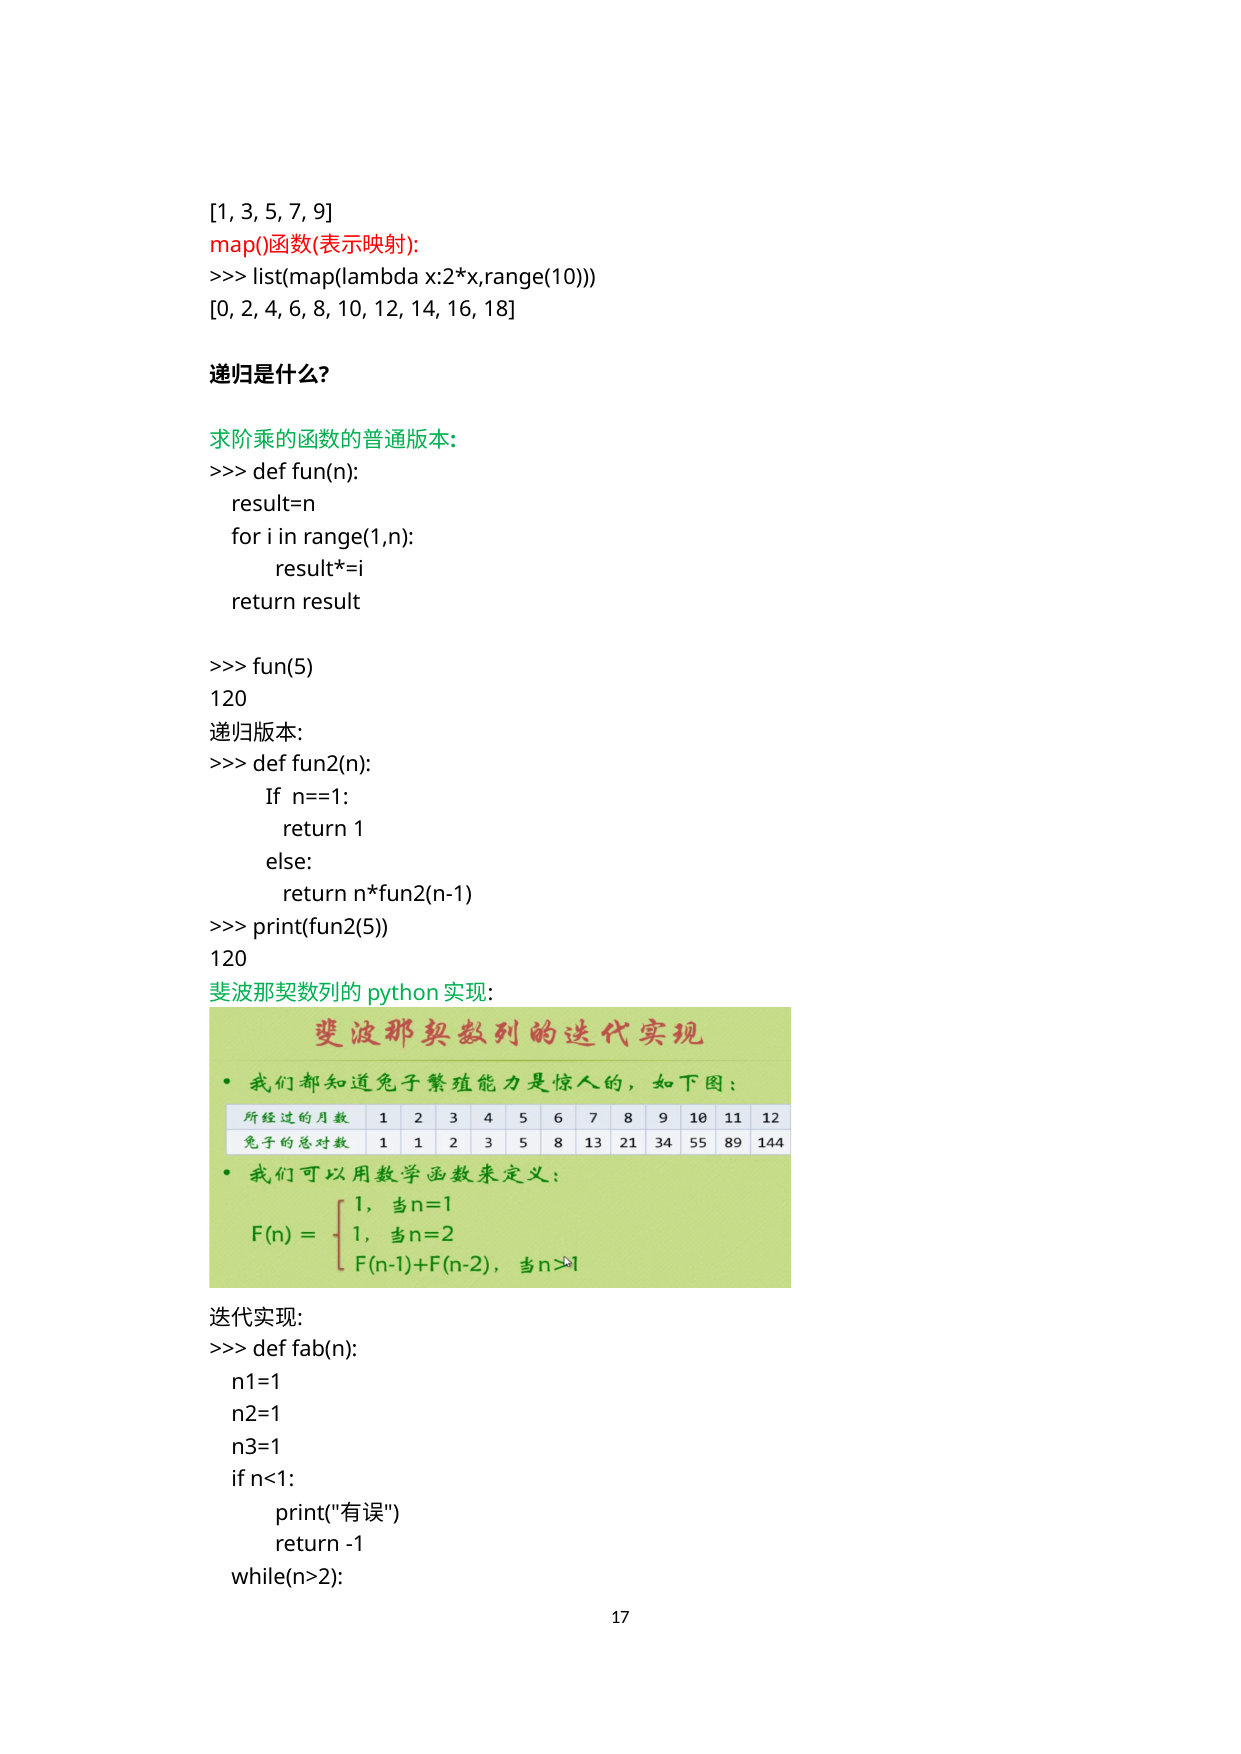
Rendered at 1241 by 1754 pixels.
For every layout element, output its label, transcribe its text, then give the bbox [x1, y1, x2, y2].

text n1=1 [187, 1364, 1053, 1397]
text n2=1 [187, 1397, 1053, 1429]
text 迭代实现: [187, 1299, 1053, 1332]
text >>> print(fun2(5)) [187, 909, 1053, 942]
text 斐波那契数列的python实现: [187, 974, 1053, 1007]
text if n<1: [187, 1462, 1053, 1494]
text If n==1: [187, 779, 1053, 812]
text >>> fun(5) [187, 649, 1053, 682]
text >>> def fab(n): [187, 1332, 1053, 1364]
text 120 [187, 682, 1053, 714]
text while(n>2): [187, 1559, 1053, 1592]
text return n*fun2(n-1) [187, 877, 1053, 909]
text 求阶乘的函数的普通版本: [187, 422, 1053, 454]
text [0, 2, 4, 6, 8, 10, 12, 14, 16, 18] [187, 292, 1053, 324]
text print("有误") [187, 1494, 1053, 1527]
text >>> def fun(n): [187, 454, 1053, 487]
text 120 [187, 942, 1053, 974]
text result*=i [187, 552, 1053, 584]
text return result [187, 584, 1053, 617]
text for i in range(1,n): [187, 519, 1053, 552]
text 递归版本: [187, 714, 1053, 747]
text else: [187, 844, 1053, 877]
picture [209, 1007, 792, 1288]
text return 1 [187, 812, 1053, 844]
text 递归是什么? [187, 357, 1053, 389]
text map()函数(表示映射): [187, 227, 1053, 259]
text result=n [187, 487, 1053, 519]
text n3=1 [187, 1429, 1053, 1462]
text [1, 3, 5, 7, 9] [187, 194, 1053, 227]
text >>> def fun2(n): [187, 747, 1053, 779]
text >>> list(map(lambda x:2*x,range(10))) [187, 259, 1053, 292]
text return -1 [187, 1527, 1053, 1559]
